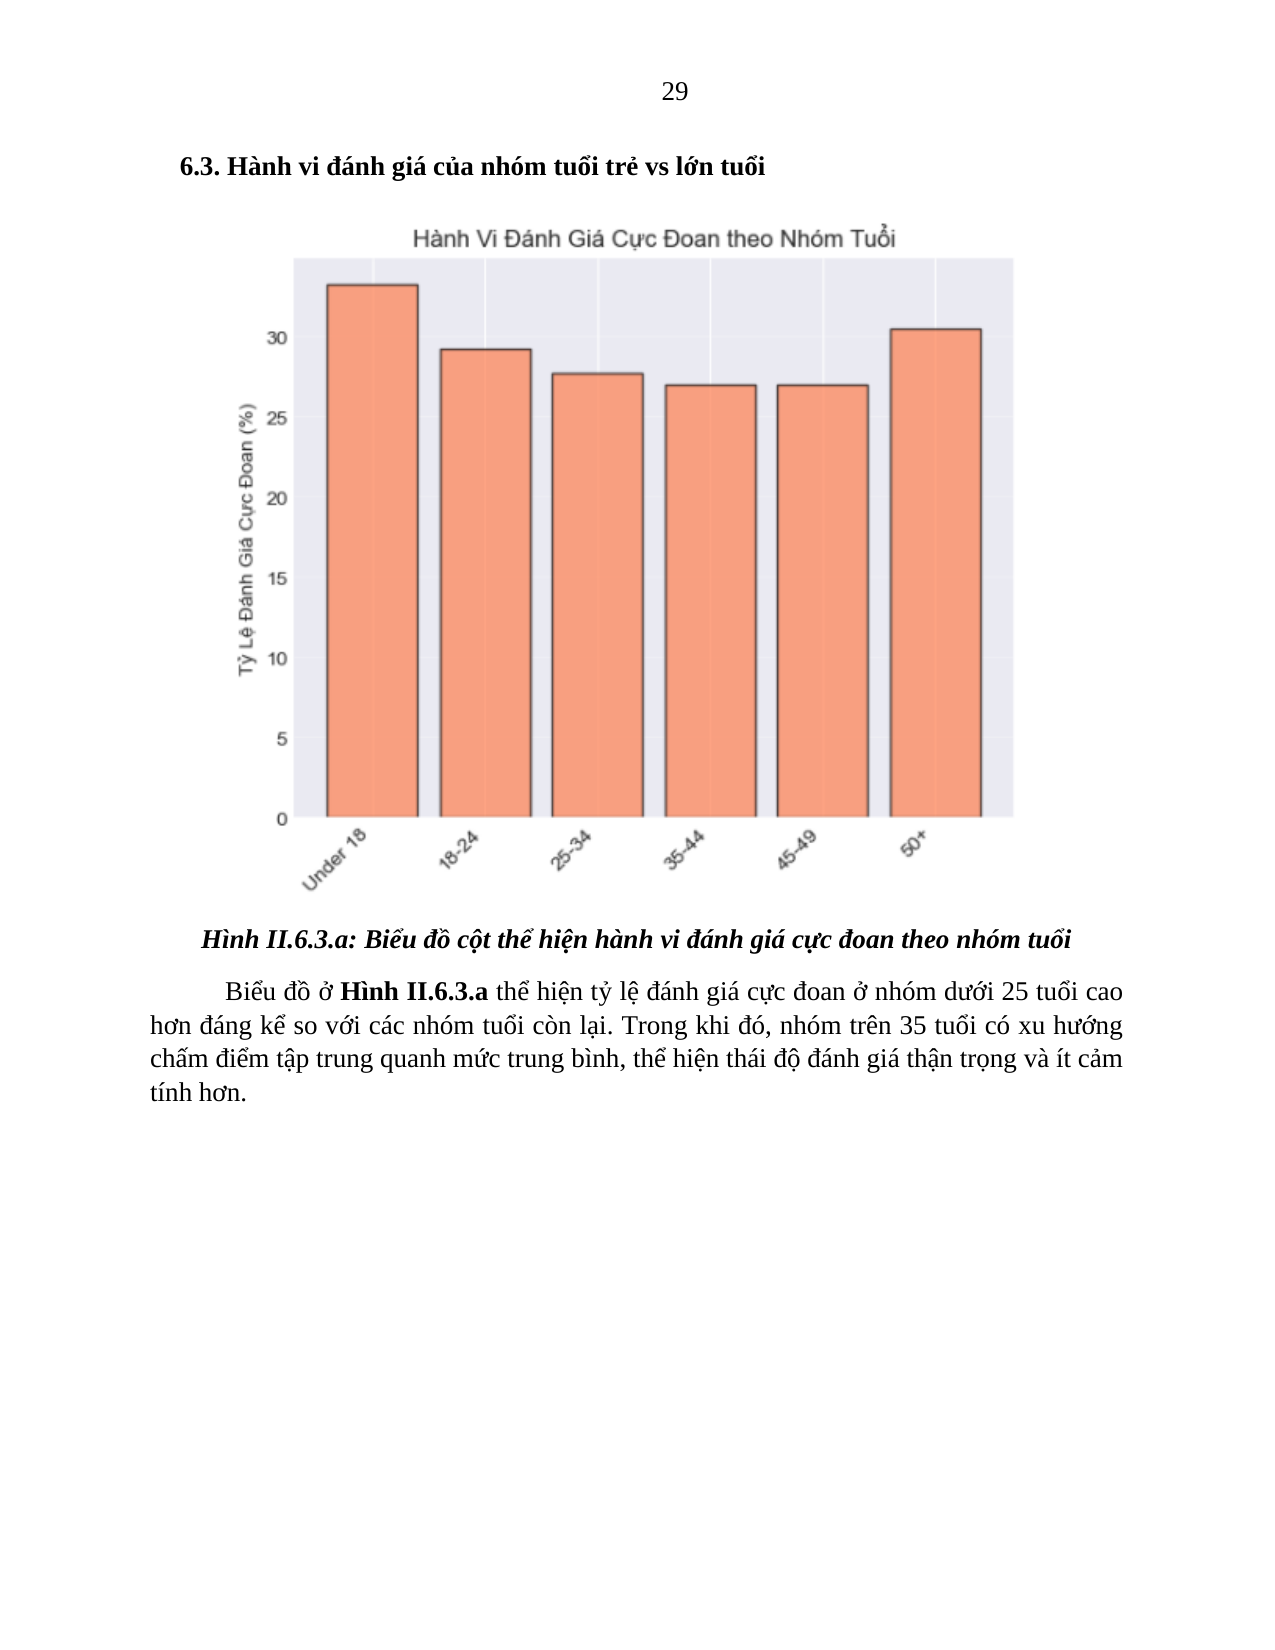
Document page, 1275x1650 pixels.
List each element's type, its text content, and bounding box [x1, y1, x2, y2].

picture [225, 202, 1079, 904]
text Biểu đồ ở Hình II.6.3.a thể hiện tỷ lệ đánh giá cực đoan ở nhóm dưới 25 tuổi cao hơn đáng kể so với các nhóm tuổi còn lại. Trong khi đó, nhóm trên 35 tuổi có xu hướng chấm điểm tập trung quanh mức trung bình, thể hiện thái độ đánh giá thận trọng và ít cảm tính hơn. [150, 976, 1125, 1107]
text Hình II.6.3.a: Biểu đồ cột thể hiện hành vi đánh giá cực đoan theo nhóm tuổi [150, 923, 1125, 954]
subtitle 6.3. Hành vi đánh giá của nhóm tuổi trẻ vs lớn tuổi [179, 150, 1125, 181]
